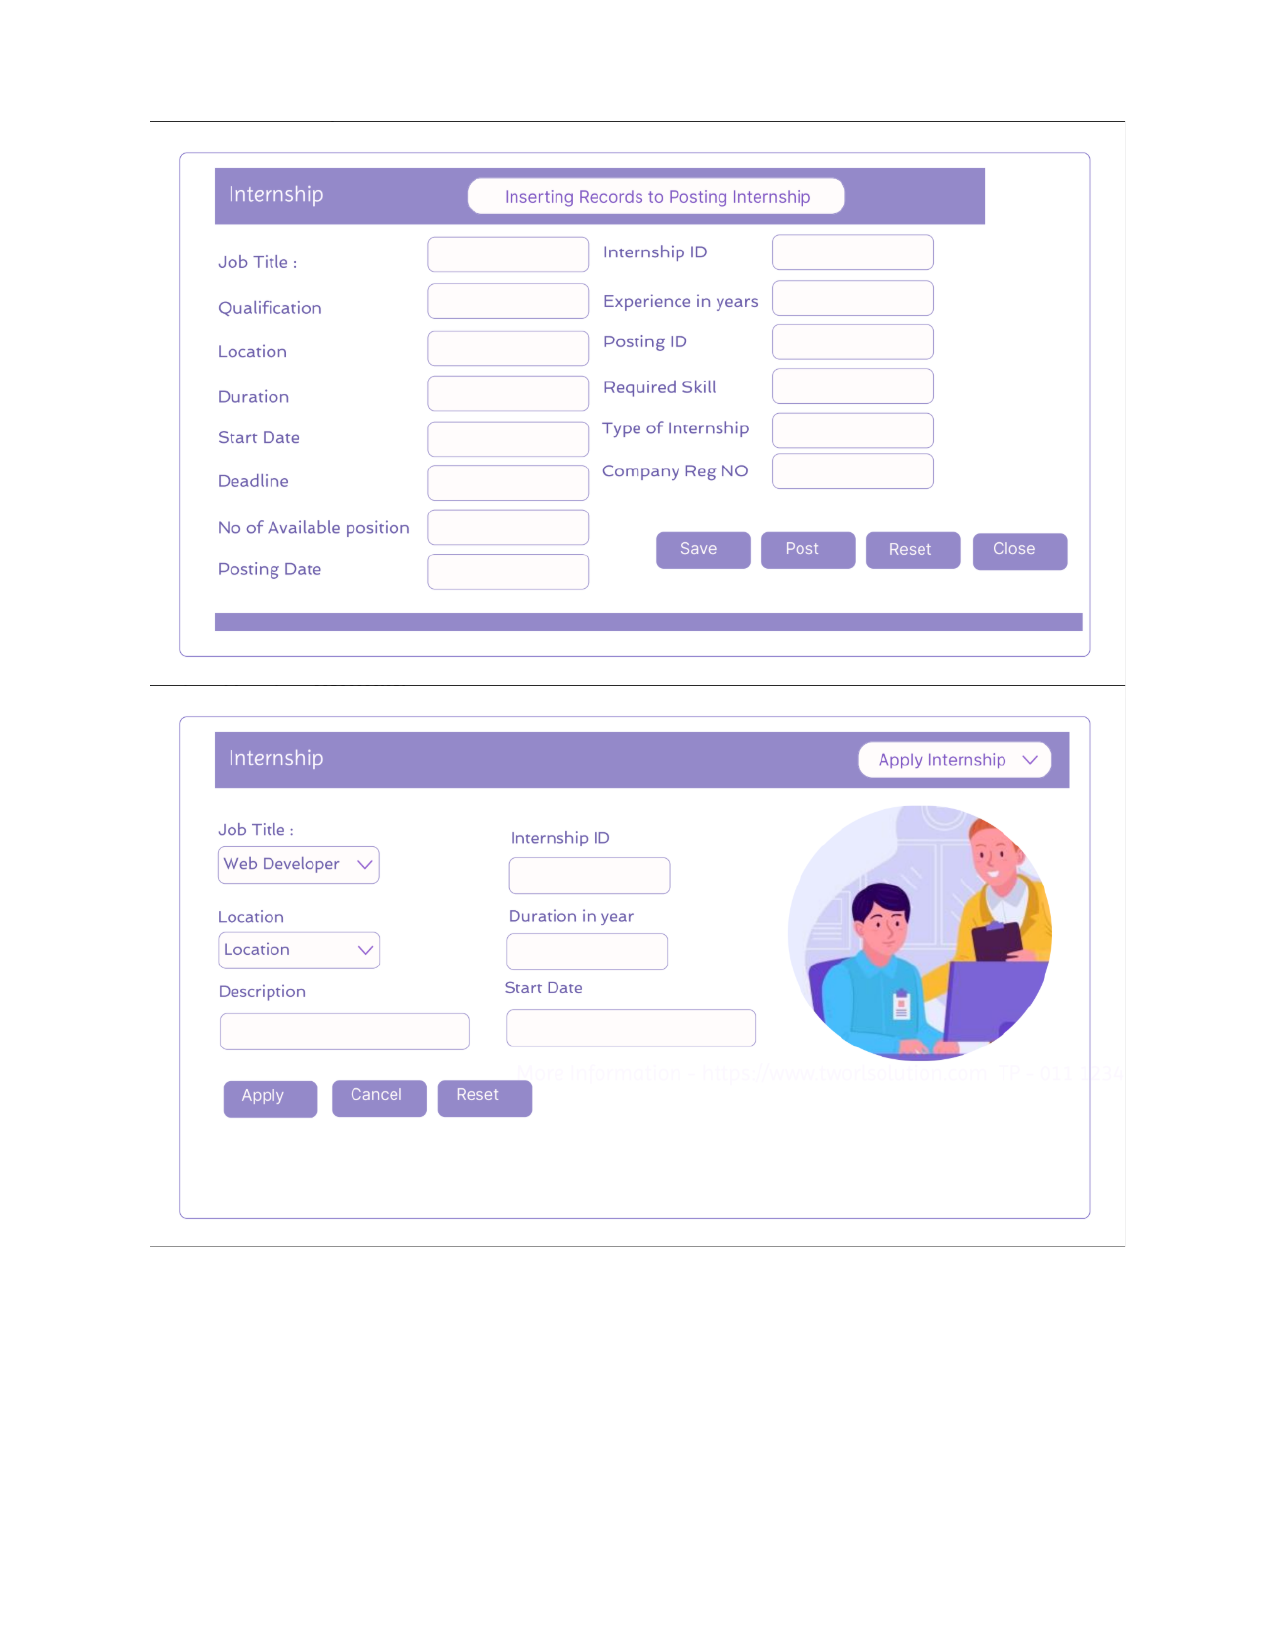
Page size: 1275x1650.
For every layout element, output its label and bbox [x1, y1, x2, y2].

picture [150, 121, 1125, 1247]
